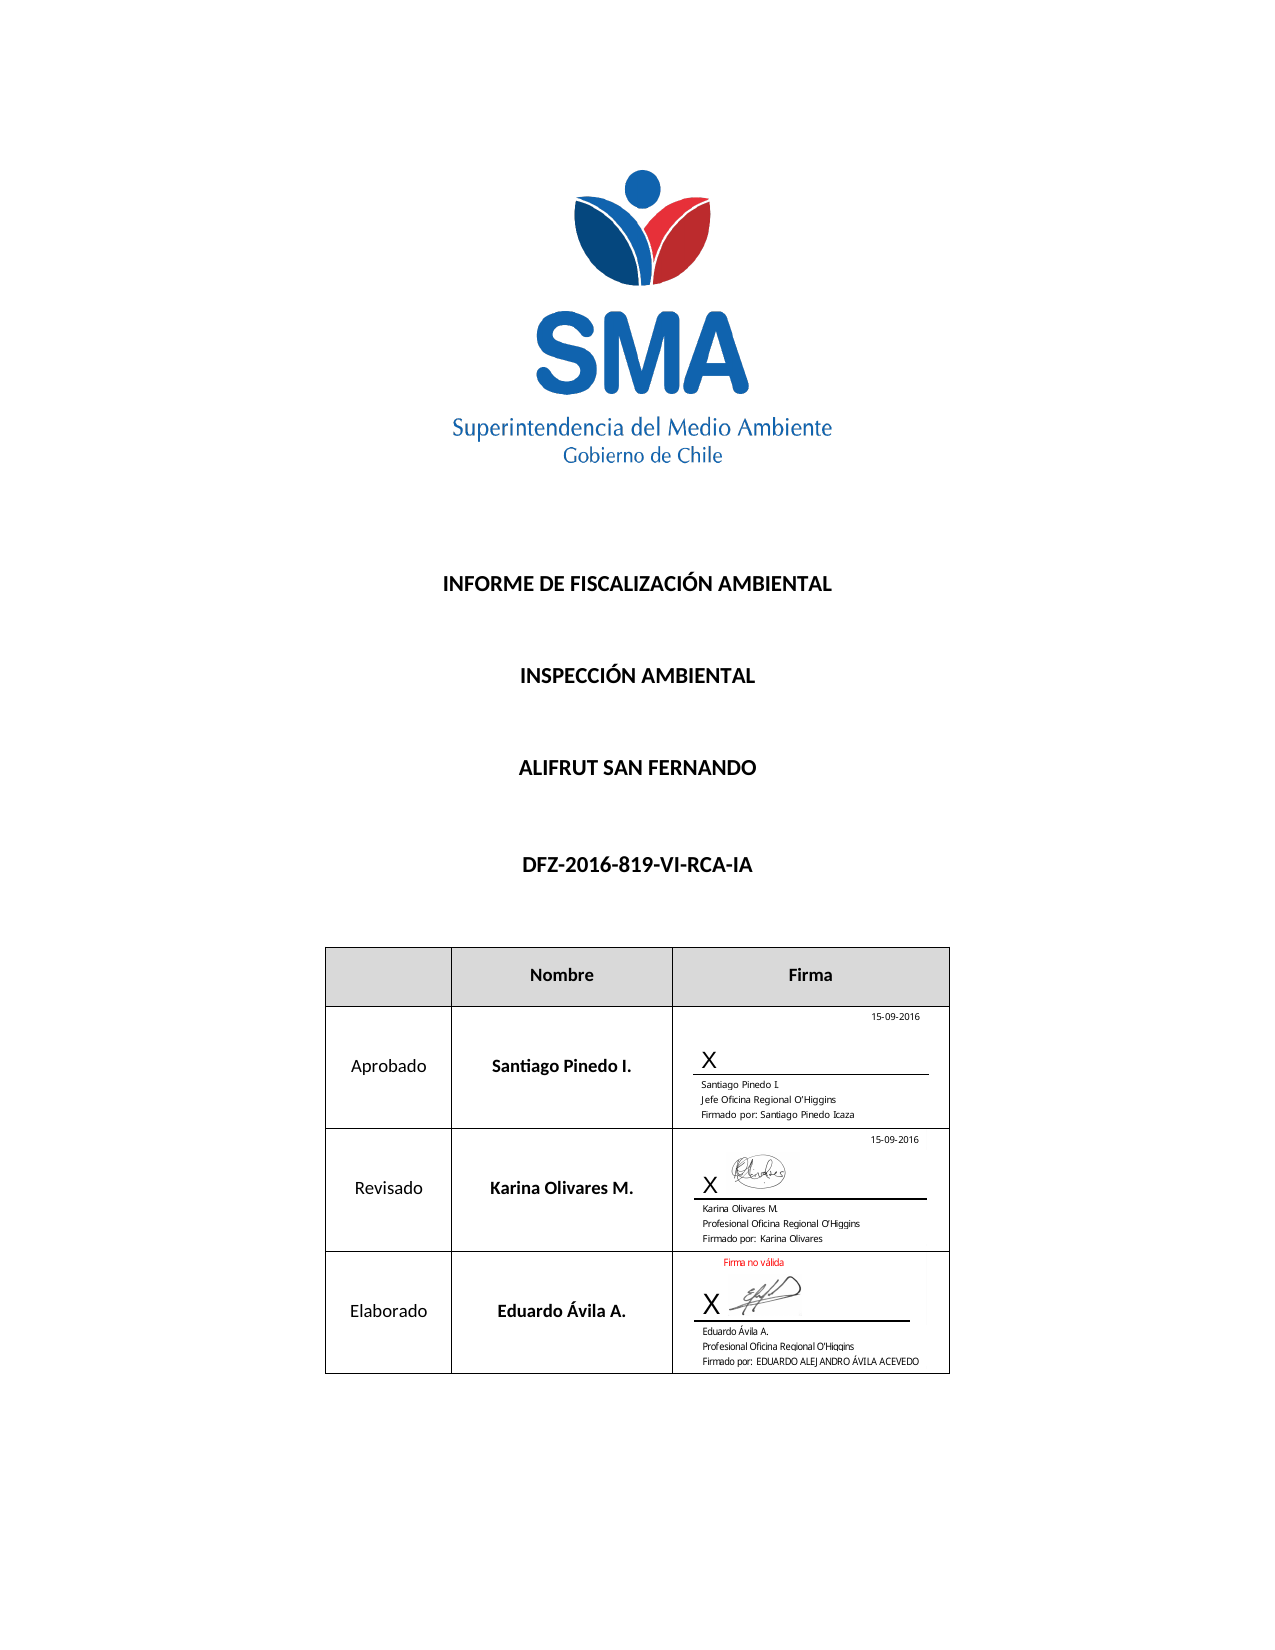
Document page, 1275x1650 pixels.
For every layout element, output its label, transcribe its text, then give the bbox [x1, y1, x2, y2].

text INSPECCIÓN AMBIENTAL [118, 661, 1157, 689]
table_cell Elaborado [326, 1252, 451, 1373]
table_cell Karina Olivares M. [452, 1129, 672, 1251]
table_header [326, 948, 451, 1006]
table_cell Eduardo Ávila A. [452, 1252, 672, 1373]
table_cell Aprobado [326, 1007, 451, 1128]
text ALIFRUT SAN FERNANDO [118, 753, 1157, 782]
text INFORME DE FISCALIZACIÓN AMBIENTAL [118, 569, 1157, 597]
table_header Nombre [452, 948, 672, 1006]
table_header Firma [673, 948, 949, 1006]
table_cell [673, 1129, 949, 1251]
table_cell [673, 1007, 949, 1128]
table_cell [673, 1252, 949, 1373]
picture [424, 147, 851, 492]
text DFZ-2016-819-VI-RCA-IA [118, 850, 1157, 878]
table_cell Revisado [326, 1129, 451, 1251]
table_cell Santiago Pinedo I. [452, 1007, 672, 1128]
